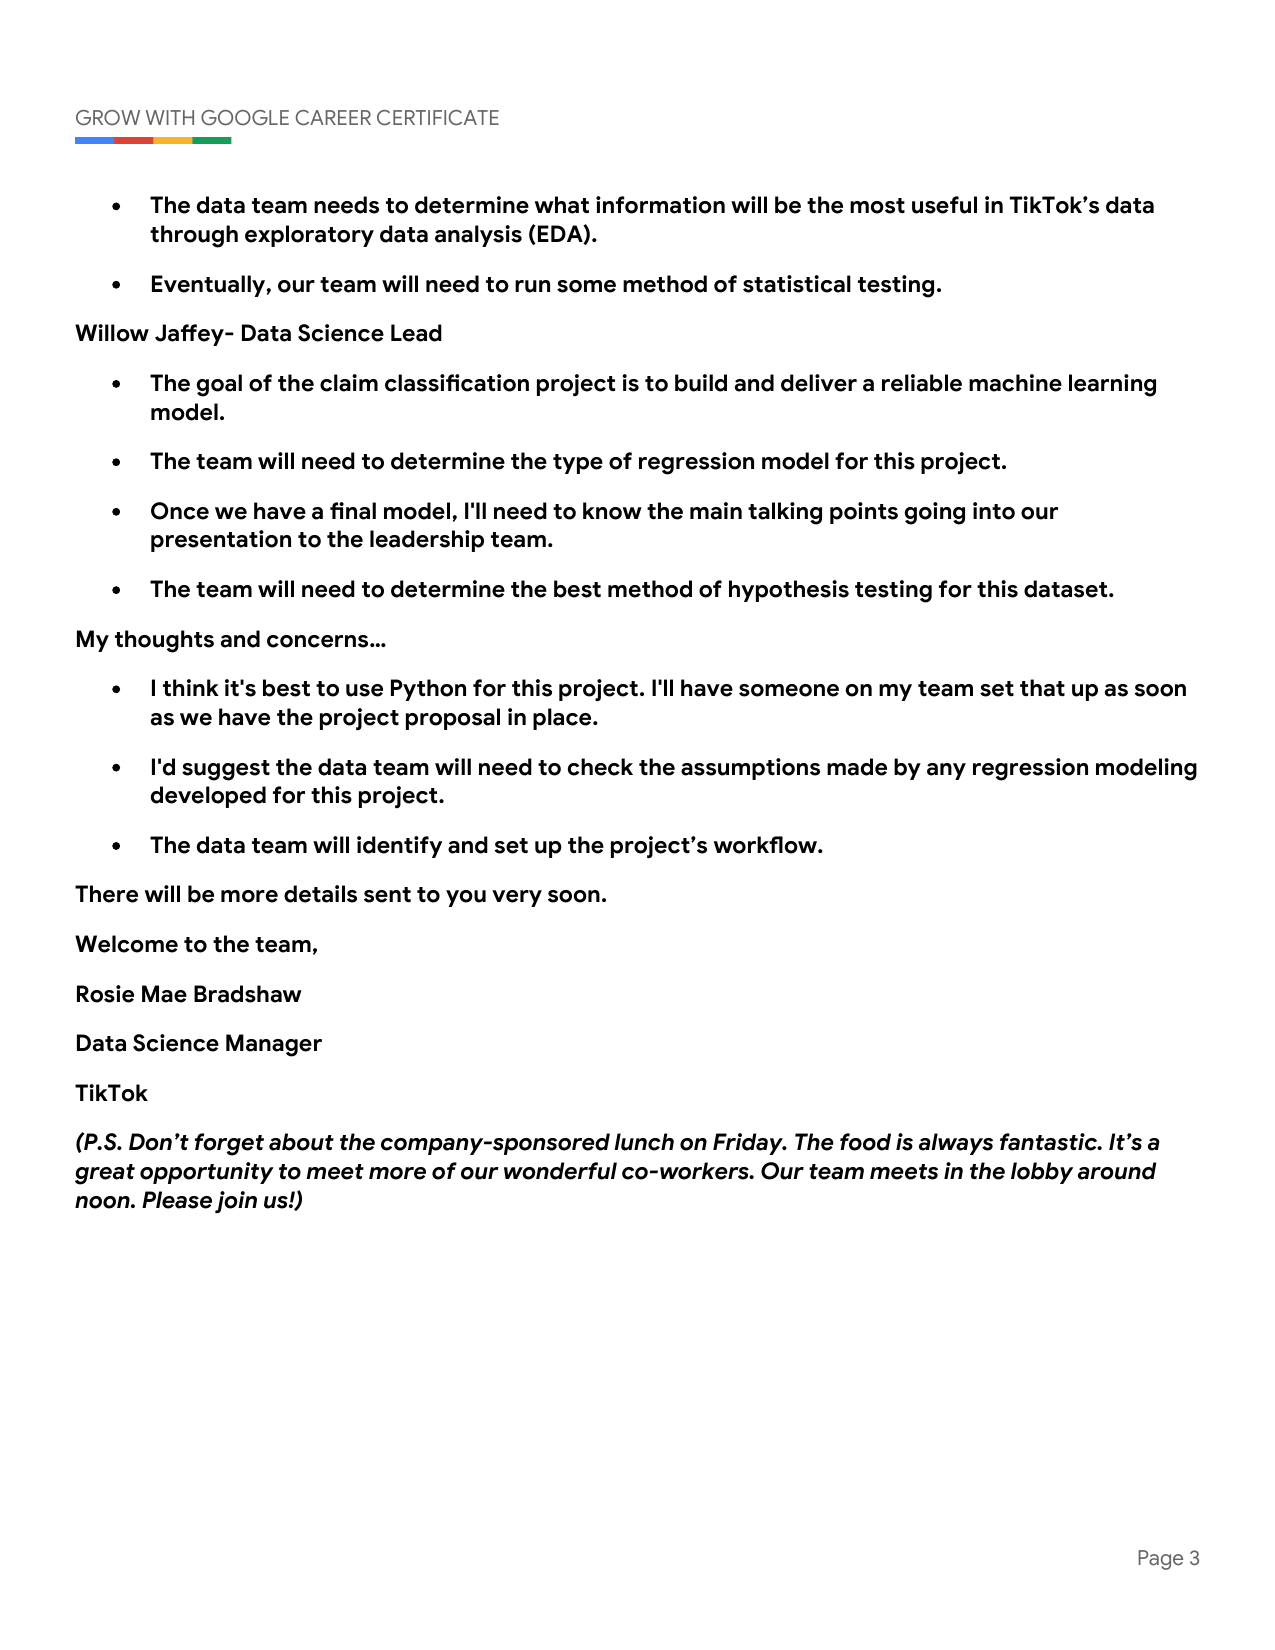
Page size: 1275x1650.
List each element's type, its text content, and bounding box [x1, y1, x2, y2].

list I'd suggest the data team will need to check the assumptions made by any regression modeling developed for this project. [112, 753, 1200, 810]
list Eventually, our team will need to run some method of statistical testing. [112, 270, 1200, 298]
text Data Science Manager [75, 1029, 1200, 1058]
text Rosie Mae Bradshaw [75, 980, 1200, 1008]
text My thoughts and concerns… [75, 625, 1200, 653]
text TikTok [75, 1079, 1200, 1108]
list Once we have a final model, I'll need to know the main talking points going into our presentation to the leadership team. [112, 497, 1200, 554]
text Welcome to the team, [75, 930, 1200, 959]
list The team will need to determine the best method of hypothesis testing for this dataset. [112, 575, 1200, 604]
text There will be more details sent to you very soon. [75, 881, 1200, 909]
list The data team needs to determine what information will be the most useful in TikTok’s data through exploratory data analysis (EDA). [112, 191, 1200, 249]
list The data team will identify and set up the project’s workflow. [112, 831, 1200, 860]
list I think it's best to use Python for this project. I'll have someone on my team set that up as soon as we have the project proposal in place. [112, 674, 1200, 732]
picture [75, 137, 232, 144]
list The team will need to determine the type of regression model for this project. [112, 447, 1200, 476]
text Willow Jaffey- Data Science Lead [75, 319, 1200, 348]
text (P.S. Don’t forget about the company-sponsored lunch on Friday. The food is always fantastic. It’s a great opportunity to meet more of our wonderful co-workers. Our team meets in the lobby around noon. Please join us!) [75, 1128, 1200, 1215]
list The goal of the claim classification project is to build and deliver a reliable machine learning model. [112, 369, 1200, 426]
